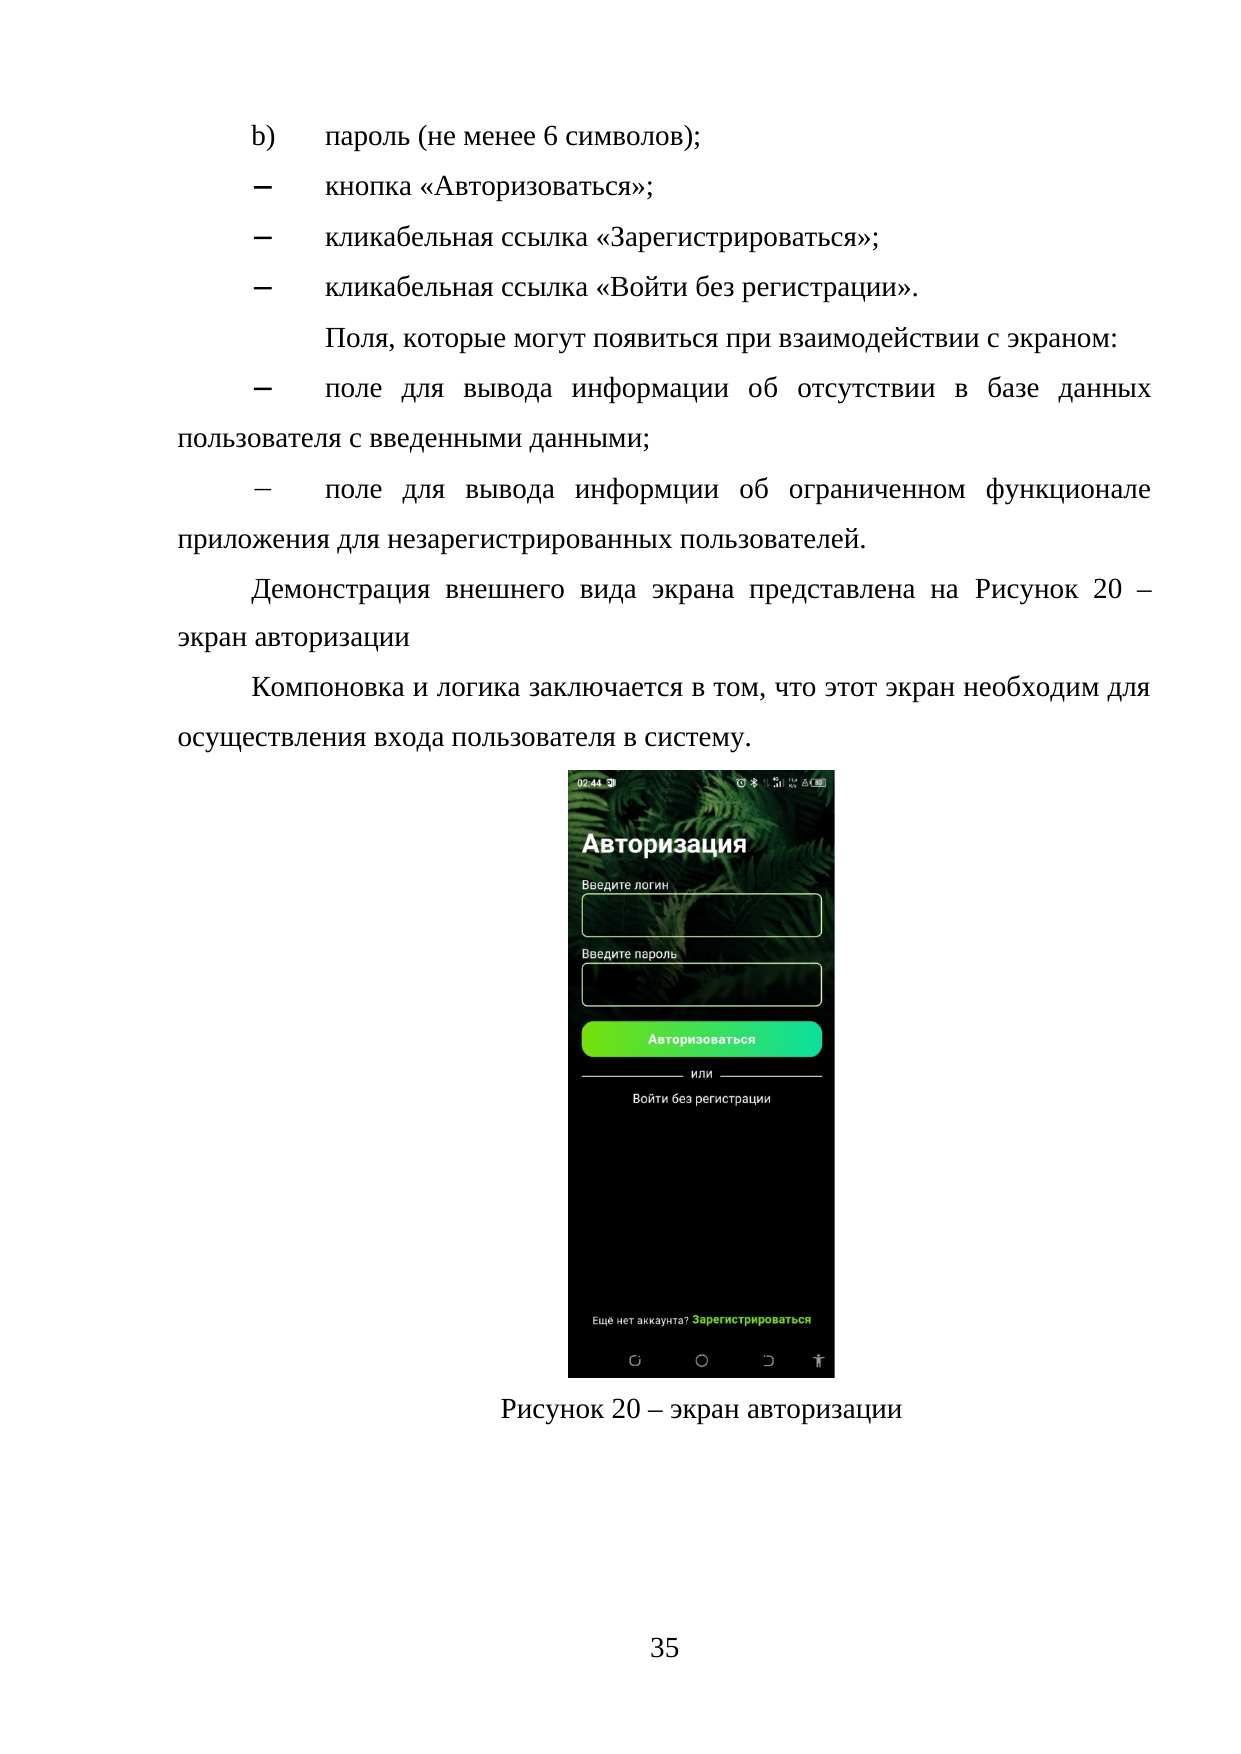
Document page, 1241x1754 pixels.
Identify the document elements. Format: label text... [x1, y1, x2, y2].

text Рисунок 20 – экран авторизации [177, 1391, 1152, 1425]
text Компоновка и логика заключается в том, что этот экран необходим для осуществления входа пользователя в систему. [177, 669, 1152, 753]
text Поля, которые могут появиться при взаимодействии с экраном: [177, 320, 1152, 353]
picture [568, 770, 835, 1378]
list кнопка «Авторизоваться»; [177, 168, 1152, 202]
list поле для вывода информации об отсутствии в базе данных пользователя с введенными данными; [177, 370, 1152, 454]
list кликабельная ссылка «Войти без регистрации». [177, 269, 1152, 303]
list пароль (не менее 6 символов); [177, 118, 1152, 152]
list поле для вывода информции об ограниченном функционале приложения для незарегистрированных пользователей. [177, 471, 1152, 555]
list кликабельная ссылка «Зарегистрироваться»; [177, 219, 1152, 252]
